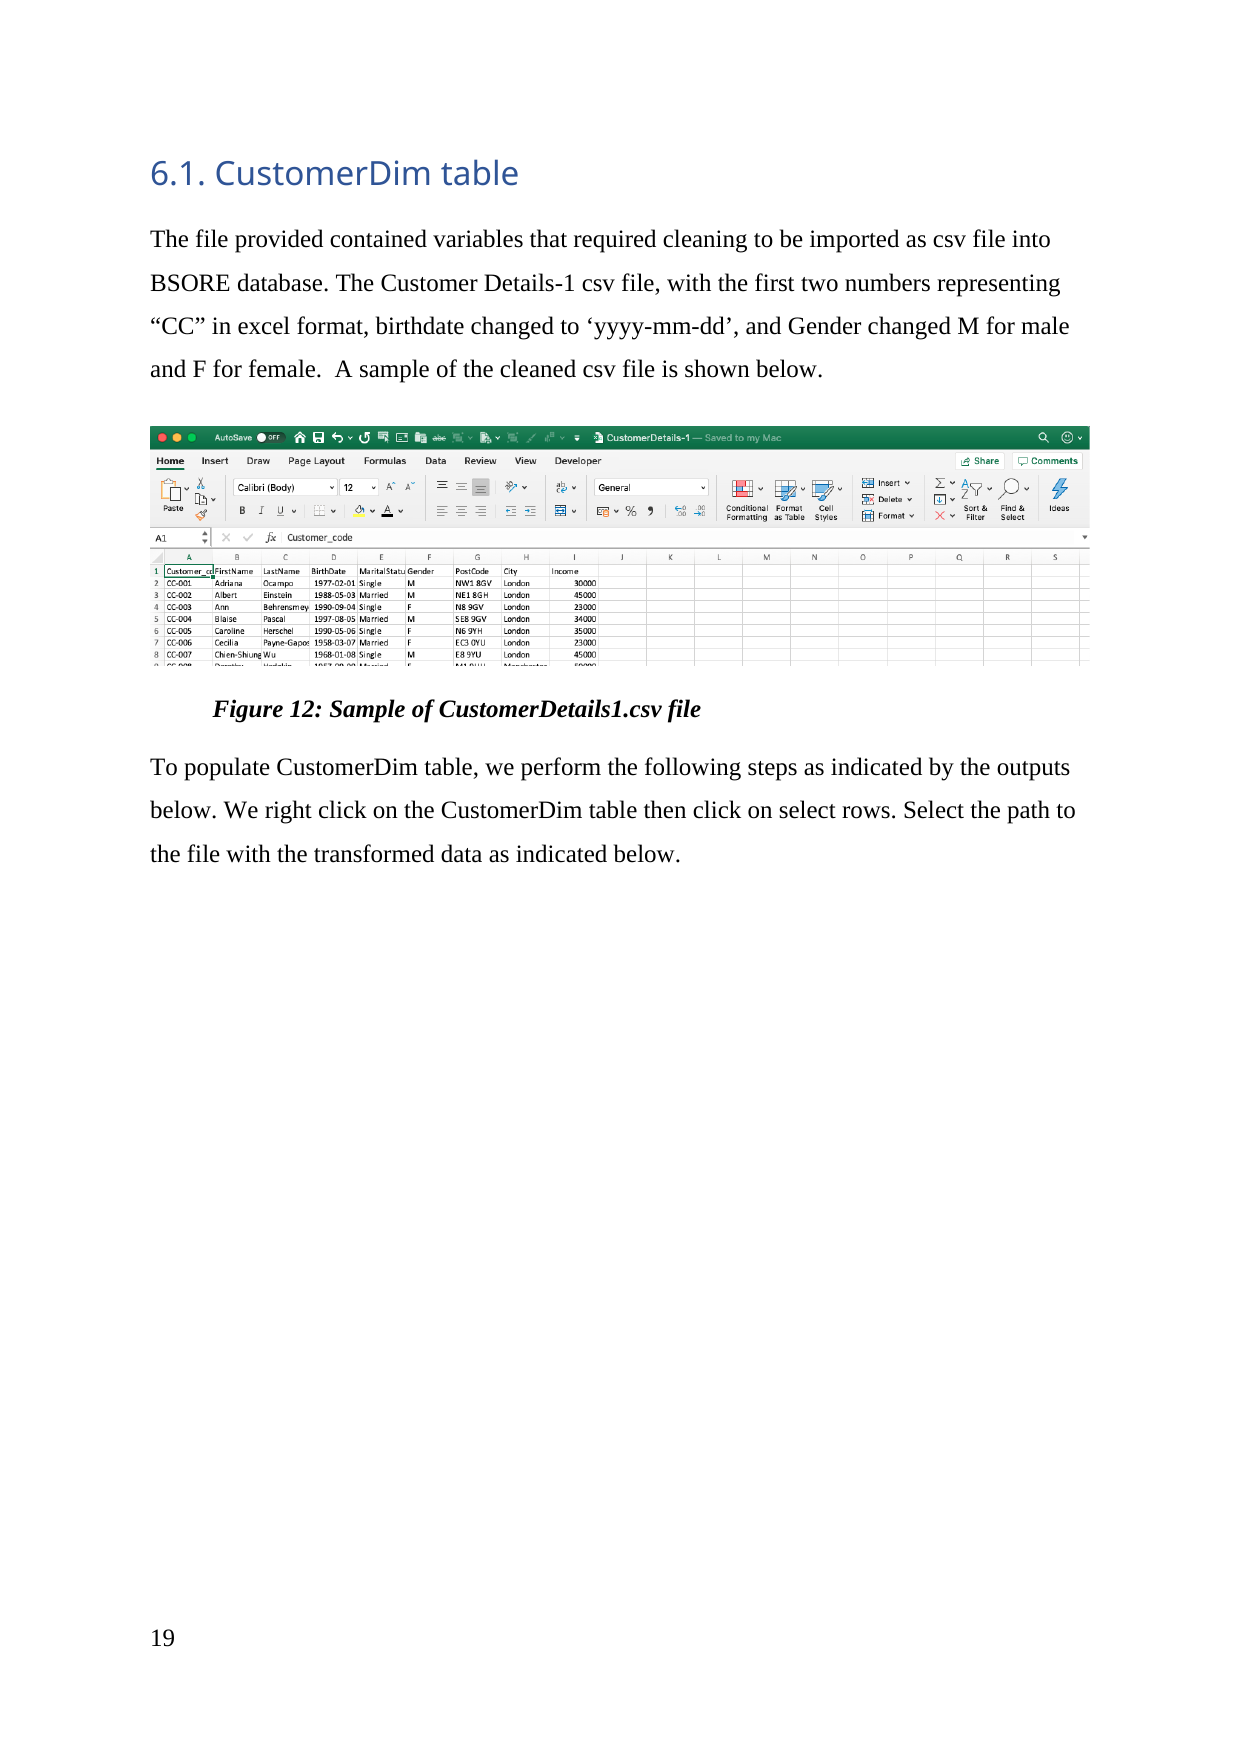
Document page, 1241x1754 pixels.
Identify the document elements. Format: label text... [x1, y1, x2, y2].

text The file provided contained variables that required cleaning to be imported as csv file into BSORE database. The Customer Details-1 csv file, with the first two numbers representing “CC” in excel format, birthdate changed to ‘yyyy-mm-dd’, and Gender changed M for male and F for female. A sample of the cleaned csv file is shown below. [150, 224, 1090, 383]
text Figure 12: Sample of CustomerDetails1.csv file [150, 694, 1090, 723]
text To populate CustomerDim table, we perform the following steps as indicated by the outputs below. We right click on the CustomerDim table then click on select rows. Select the path to the file with the transformed data as indicated below. [150, 752, 1090, 867]
subtitle 6.1. CustomerDim table [150, 150, 1090, 195]
picture [150, 426, 1090, 666]
